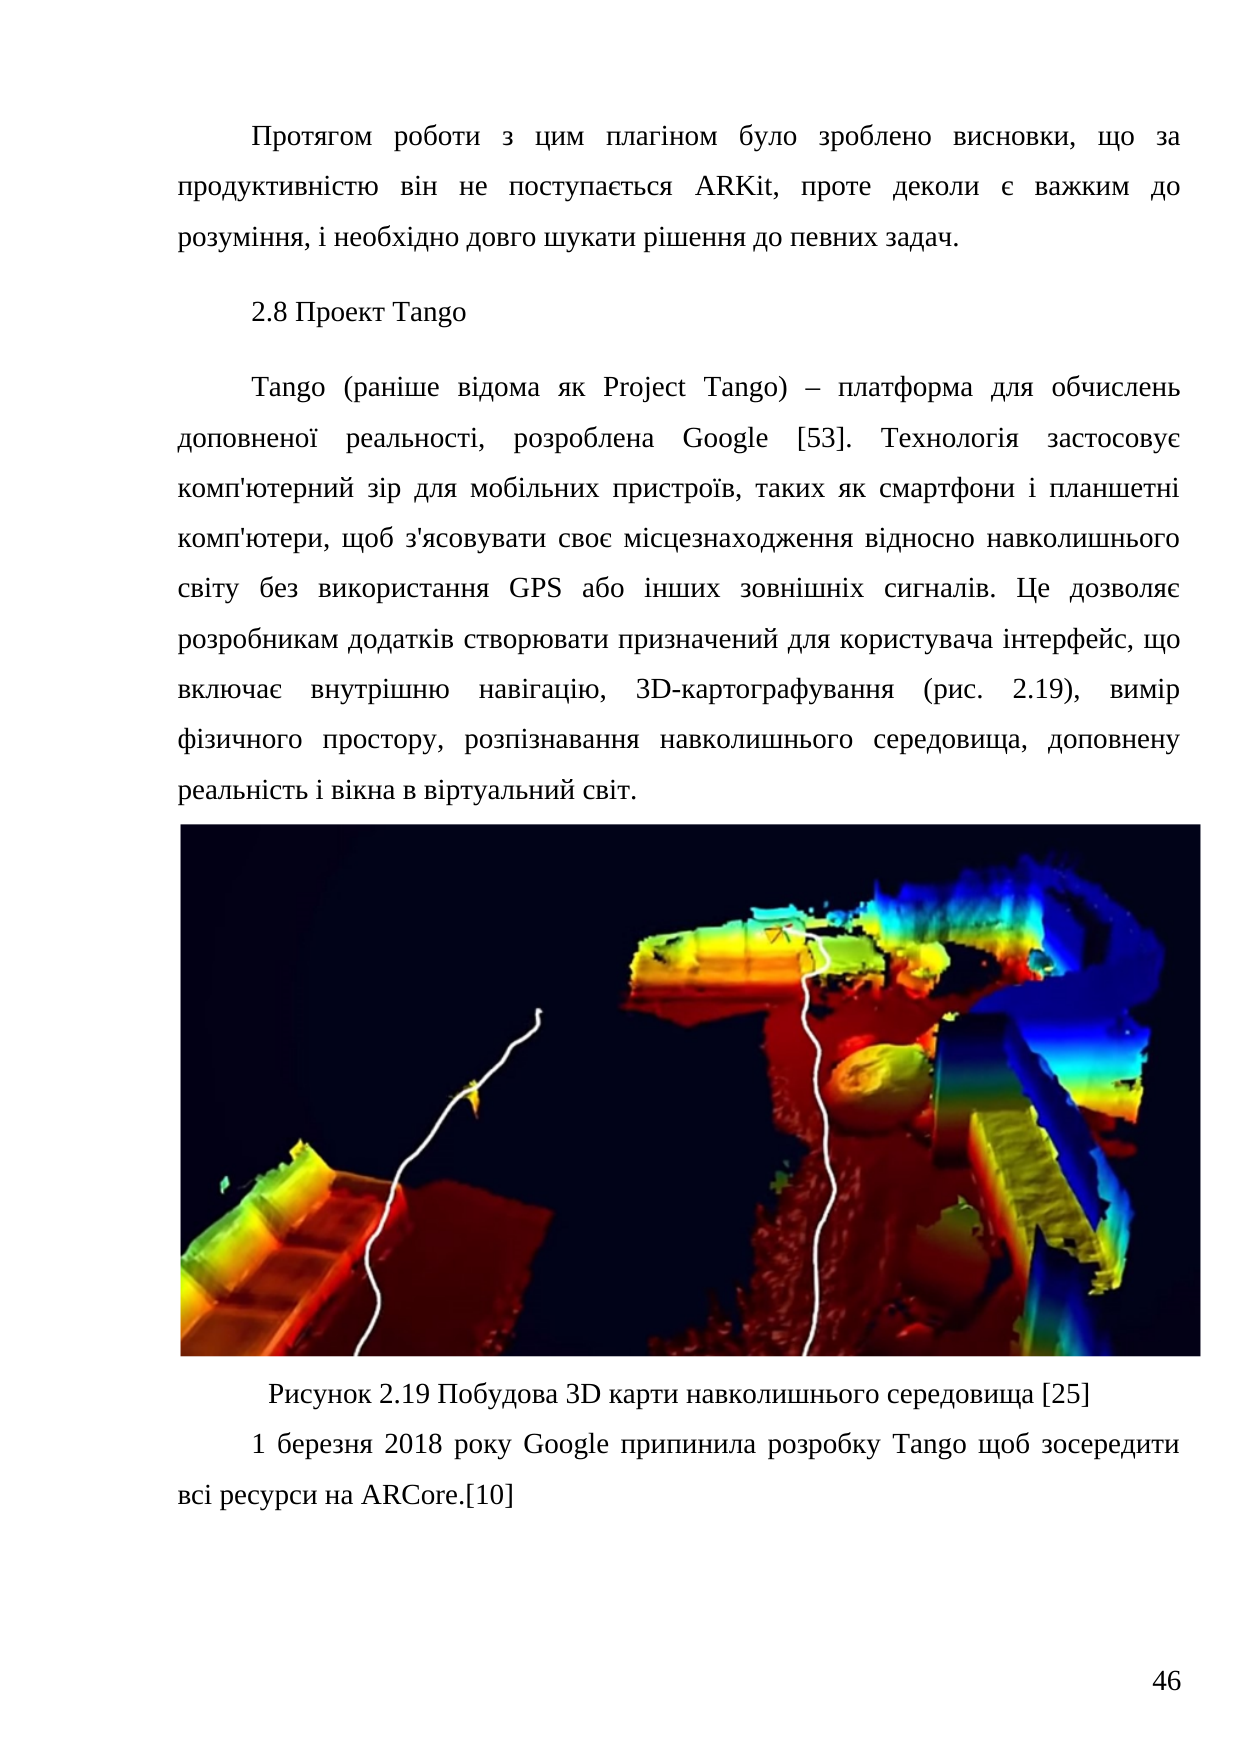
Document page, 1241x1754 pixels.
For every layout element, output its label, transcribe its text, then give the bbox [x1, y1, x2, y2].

text 1 березня 2018 року Google припинила розробку Tango щоб зосередити всі ресурси на ARCore.[10] [177, 1427, 1181, 1511]
text Рисунок 2.19 Побудова 3D карти навколишнього середовища [25] [177, 1376, 1181, 1410]
text Протягом роботи з цим плагіном було зроблено висновки, що за продуктивністю він не поступається ARKit, проте деколи є важким до розуміння, і необхідно довго шукати рішення до певних задач. [177, 118, 1181, 252]
picture [177, 822, 1203, 1360]
subtitle 2.8 Проект Tango [177, 294, 1181, 328]
text Tango (раніше відома як Project Tango) – платформа для обчислень доповненої реальності, розроблена Google [53]. Технологія застосовує комп'ютерний зір для мобільних пристроїв, таких як смартфони і планшетні комп'ютери, щоб з'ясовувати своє місцезнаходження відносно навколишнього світу без використання GPS або інших зовнішніх сигналів. Це дозволяє розробникам додатків створювати призначений для користувача інтерфейс, що включає внутрішню навігацію, 3D-картографування (рис. 2.19), вимір фізичного простору, розпізнавання навколишнього середовища, доповнену реальність і вікна в віртуальний світ. [177, 369, 1181, 805]
